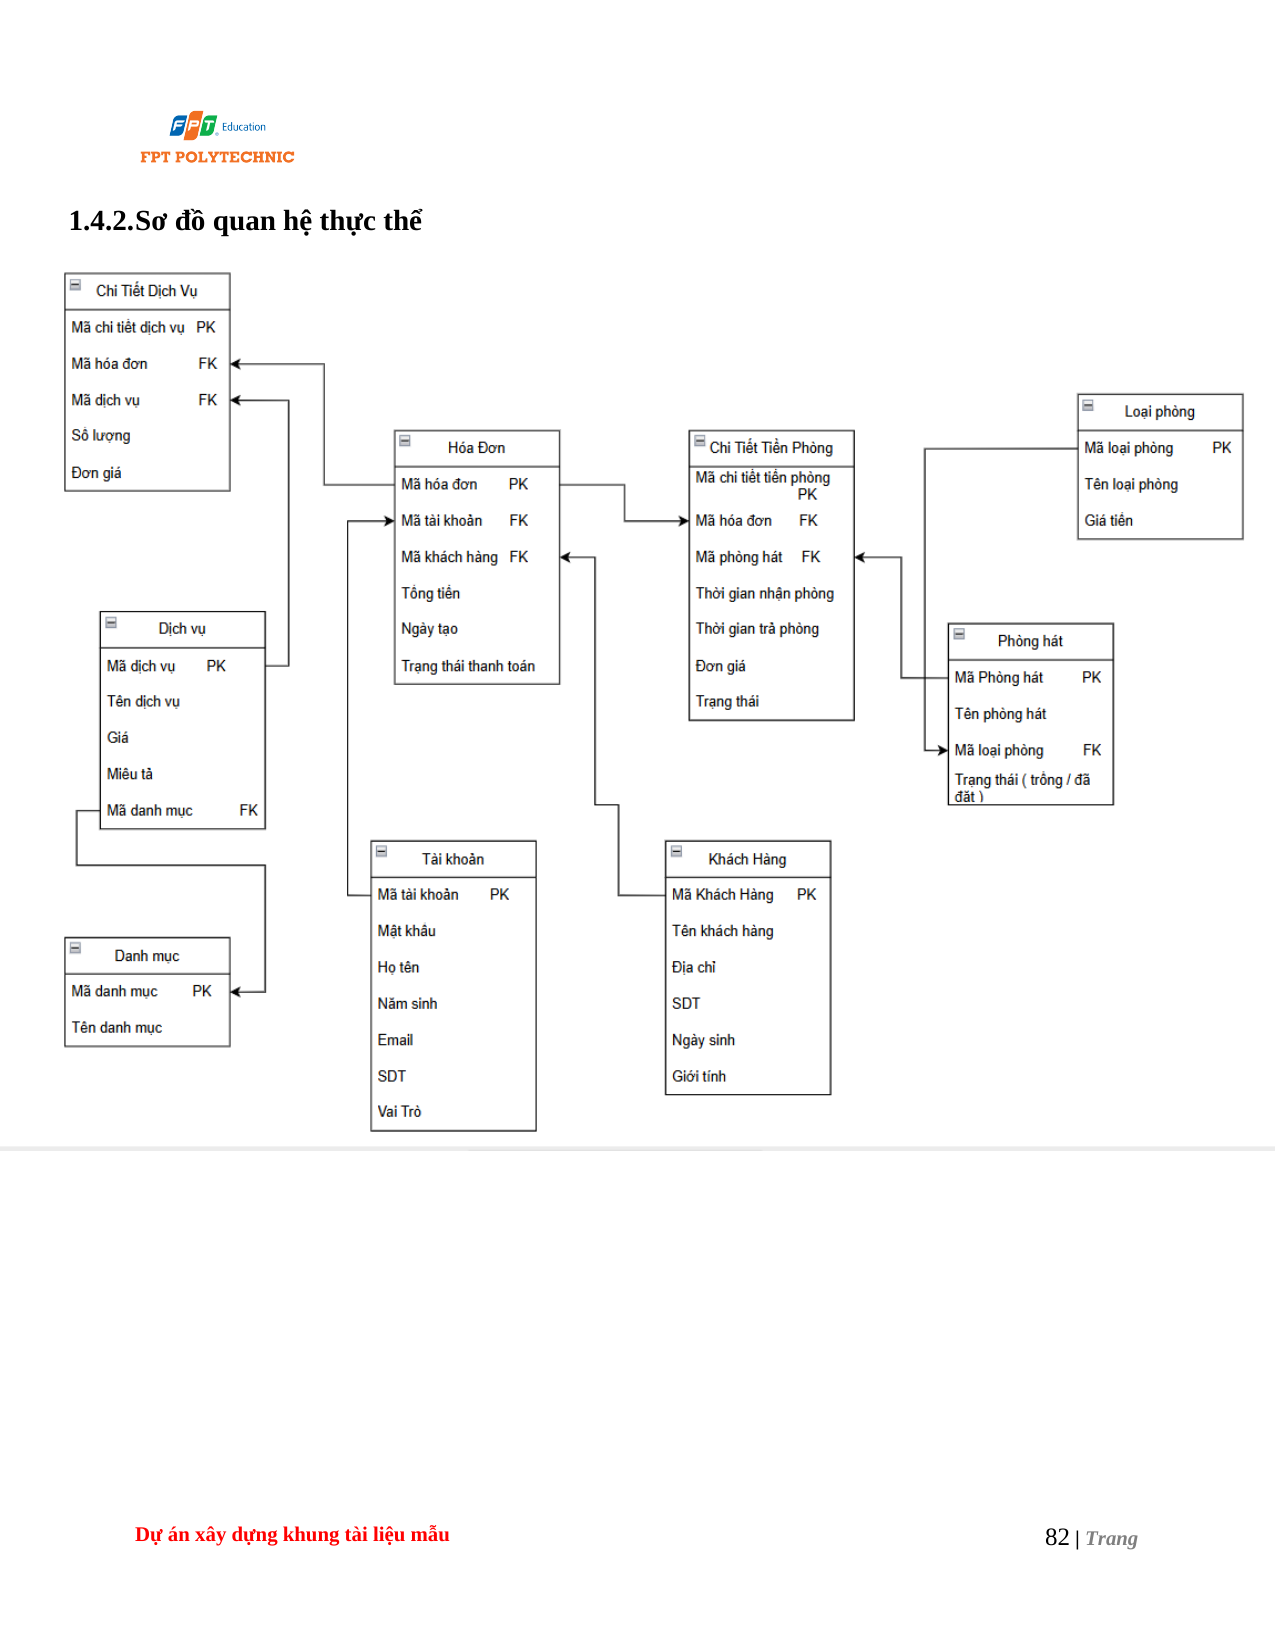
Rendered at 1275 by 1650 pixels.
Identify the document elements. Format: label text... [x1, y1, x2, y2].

picture [135, 103, 299, 175]
subtitle Sơ đồ quan hệ thực thể [134, 203, 1140, 237]
picture [0, 261, 1275, 1151]
